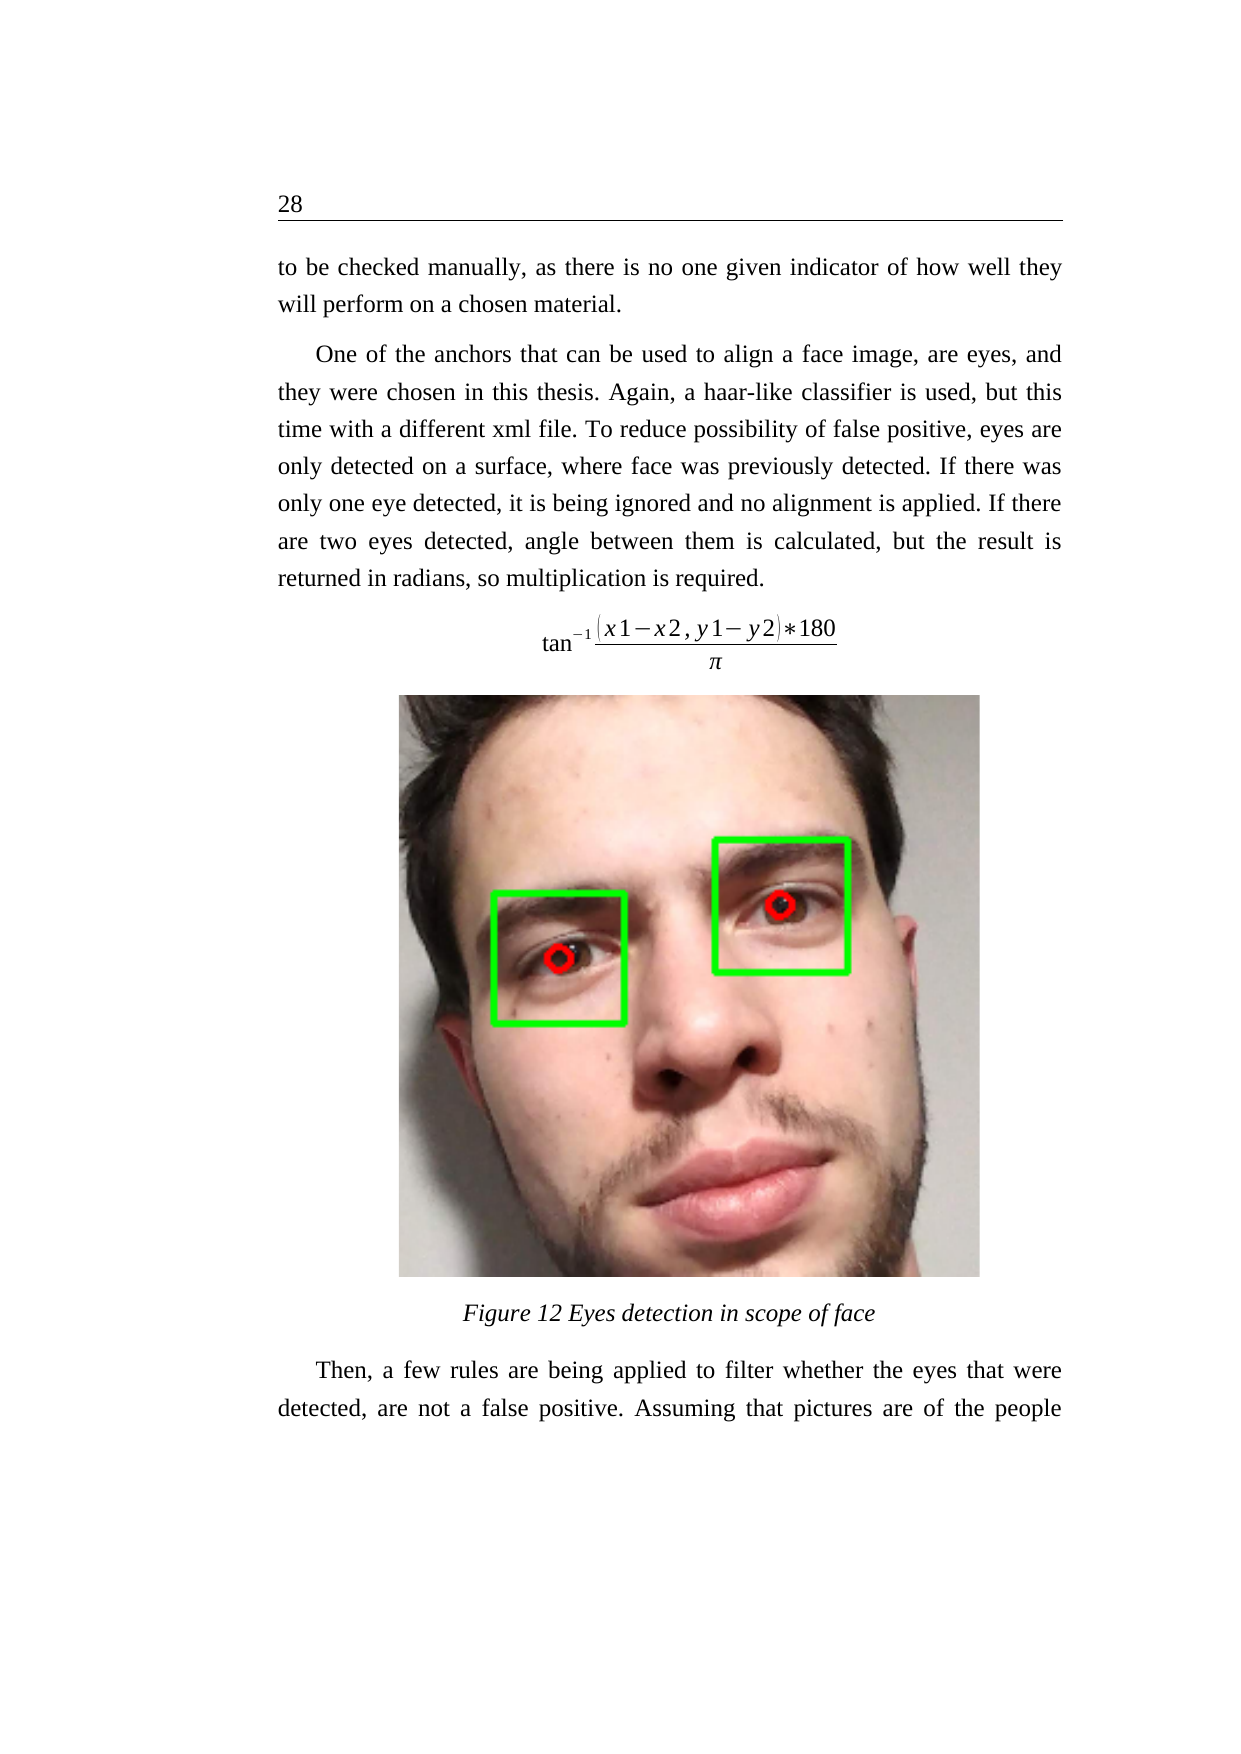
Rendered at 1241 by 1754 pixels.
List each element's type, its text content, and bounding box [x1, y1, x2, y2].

text One of the anchors that can be used to align a face image, are eyes, and they were chosen in this thesis. Again, a haar-like classifier is used, but this time with a different xml file. To reduce possibility of false positive, eyes are only detected on a surface, where face was previously detected. If there was only one eye detected, it is being ignored and no alignment is applied. If there are two eyes detected, angle between them is calculated, but the result is returned in radians, so multiplication is required. [278, 339, 1063, 592]
picture [398, 695, 980, 1277]
text Figure 12 Eyes detection in scope of face [278, 1298, 1063, 1327]
